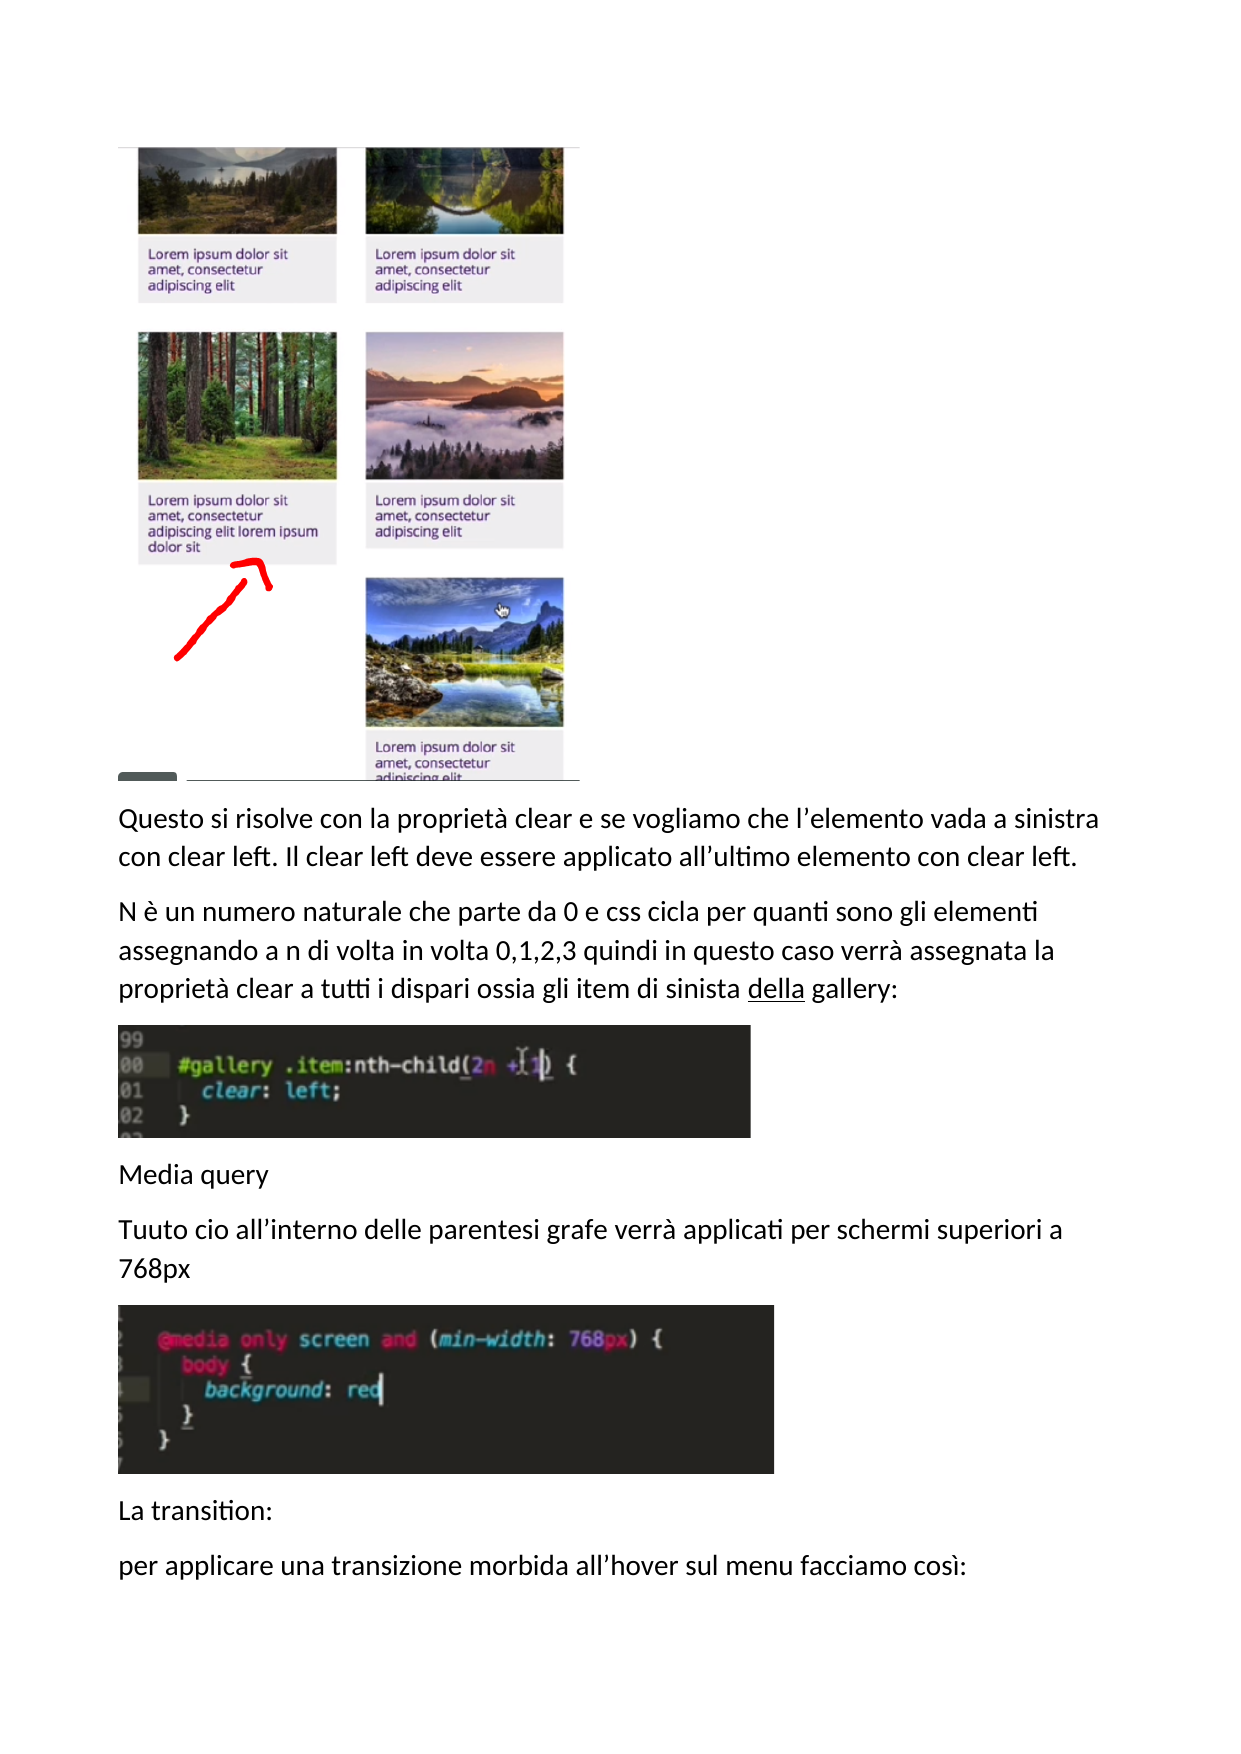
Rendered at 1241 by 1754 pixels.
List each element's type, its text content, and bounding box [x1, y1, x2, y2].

picture [118, 1025, 751, 1138]
text La transition: [118, 1492, 1122, 1528]
text per applicare una transizione morbida all’hover sul menu facciamo così: [118, 1547, 1122, 1583]
text Media query [118, 1156, 1122, 1192]
text N è un numero naturale che parte da 0 e css cicla per quanti sono gli elementi assegnando a n di volta in volta 0,1,2,3 quindi in questo caso verrà assegnata la proprietà clear a tutti i dispari ossia gli item di sinista della gallery: [118, 893, 1122, 1006]
picture [118, 147, 580, 781]
text Questo si risolve con la proprietà clear e se vogliamo che l’elemento vada a sinistra con clear left. Il clear left deve essere applicato all’ultimo elemento con clear left. [118, 800, 1122, 874]
text Tuuto cio all’interno delle parentesi grafe verrà applicati per schermi superiori a 768px [118, 1211, 1122, 1286]
picture [118, 1305, 775, 1474]
